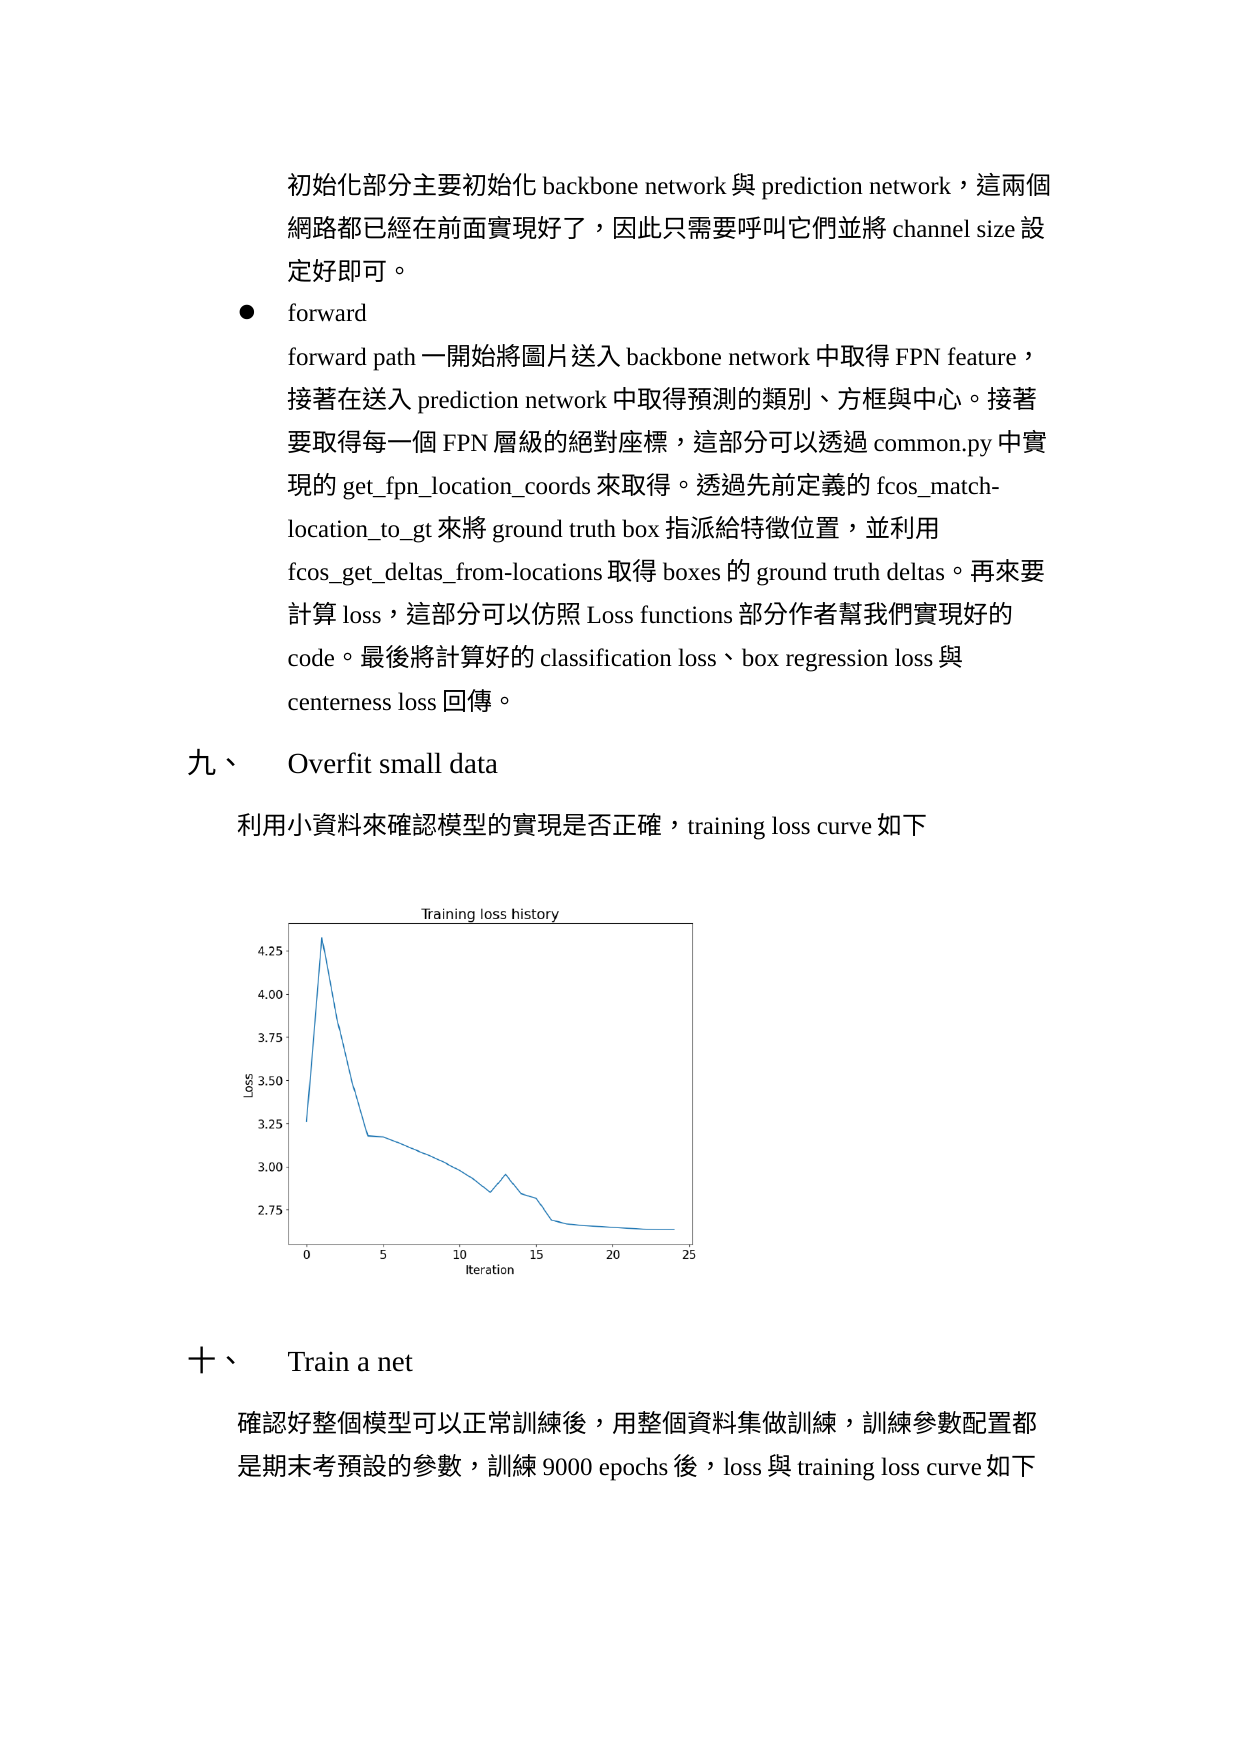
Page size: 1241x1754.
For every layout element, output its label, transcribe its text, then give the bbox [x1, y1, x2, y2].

list Train a net [187, 1322, 1053, 1397]
list 初始化部分主要初始化backbone network與prediction network，這兩個網路都已經在前面實現好了，因此只需要呼叫它們並將channel size設定好即可。 [287, 164, 1053, 288]
list forward [237, 294, 1053, 331]
picture [237, 903, 700, 1281]
list forward path一開始將圖片送入backbone network中取得FPN feature，接著在送入prediction network中取得預測的類別、方框與中心。接著要取得每一個FPN層級的絕對座標，這部分可以透過common.py中實現的get_fpn_location_coords來取得。透過先前定義的fcos_match-location_to_gt來將ground truth box指派給特徵位置，並利用fcos_get_deltas_from-locations取得boxes的ground truth deltas。再來要計算loss，這部分可以仿照Loss functions部分作者幫我們實現好的code。最後將計算好的classification loss、box regression loss與centerness loss回傳。 [287, 335, 1053, 718]
list Overfit small data [187, 723, 1053, 798]
list 確認好整個模型可以正常訓練後，用整個資料集做訓練，訓練參數配置都是期末考預設的參數，訓練9000 epochs後，loss與training loss curve如下 [237, 1403, 1053, 1483]
